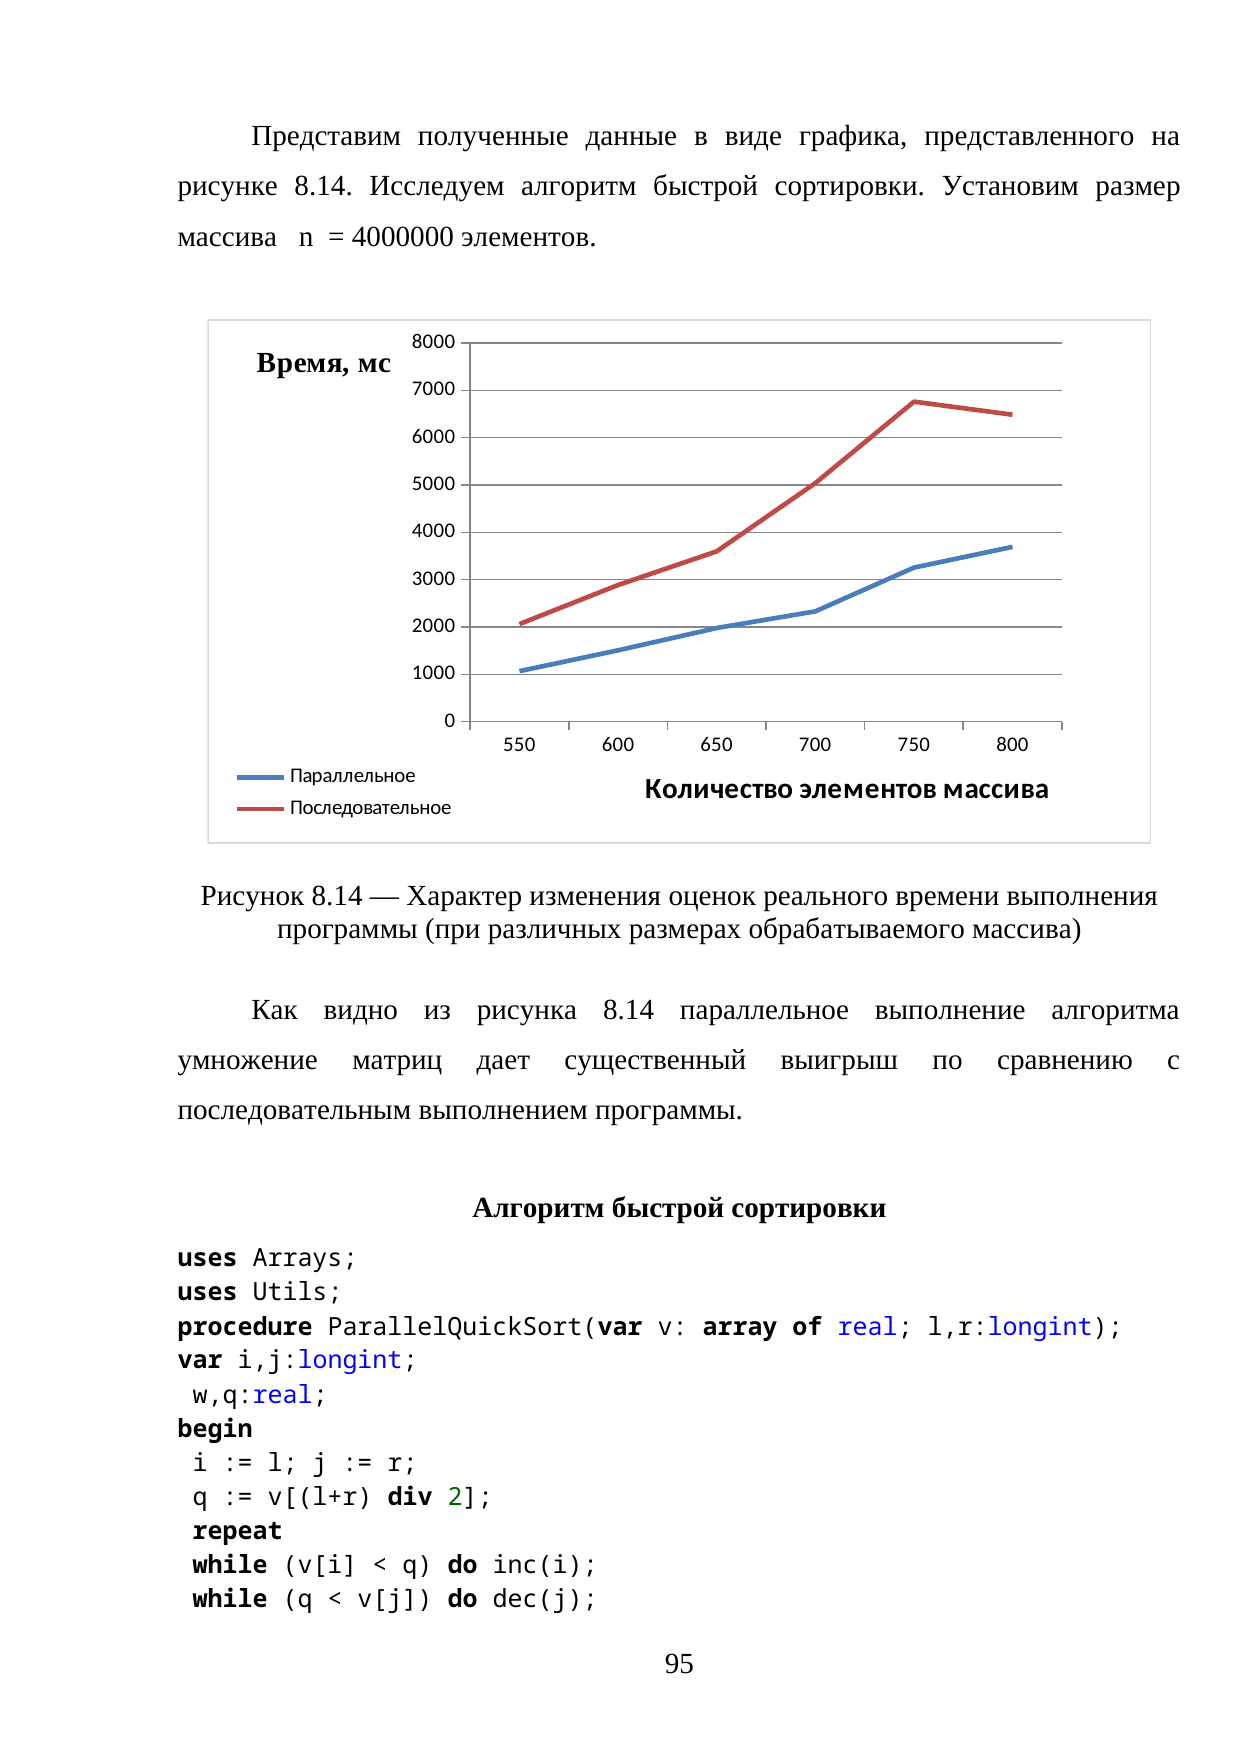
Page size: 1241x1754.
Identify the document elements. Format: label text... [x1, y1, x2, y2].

text Рисунок 8.14 — Характер изменения оценок реального времени выполнения программы (при различных размерах обрабатываемого массива) [177, 878, 1181, 945]
text while (v[i] < q) do inc(i); [177, 1547, 1181, 1581]
text uses Arrays; [177, 1240, 1181, 1274]
text procedure ParallelQuickSort(var v: array of real; l,r:longint); [177, 1308, 1181, 1342]
text Представим полученные данные в виде графика, представленного на рисунке 8.14. Исследуем алгоритм быстрой сортировки. Установим размер массива n = 4000000 элементов. [177, 118, 1181, 252]
text while (q < v[j]) do dec(j); [177, 1581, 1181, 1615]
text var i,j:longint; [177, 1342, 1181, 1376]
text uses Utils; [177, 1274, 1181, 1308]
text Алгоритм быстрой сортировки [177, 1190, 1181, 1223]
text Как видно из рисунка 8.14 параллельное выполнение алгоритма умножение матриц дает существенный выигрыш по сравнению с последовательным выполнением программы. [177, 992, 1181, 1126]
text w,q:real; [177, 1376, 1181, 1410]
text i := l; j := r; [177, 1444, 1181, 1478]
text repeat [177, 1512, 1181, 1547]
text q := v[(l+r) div 2]; [177, 1478, 1181, 1512]
text begin [177, 1410, 1181, 1444]
